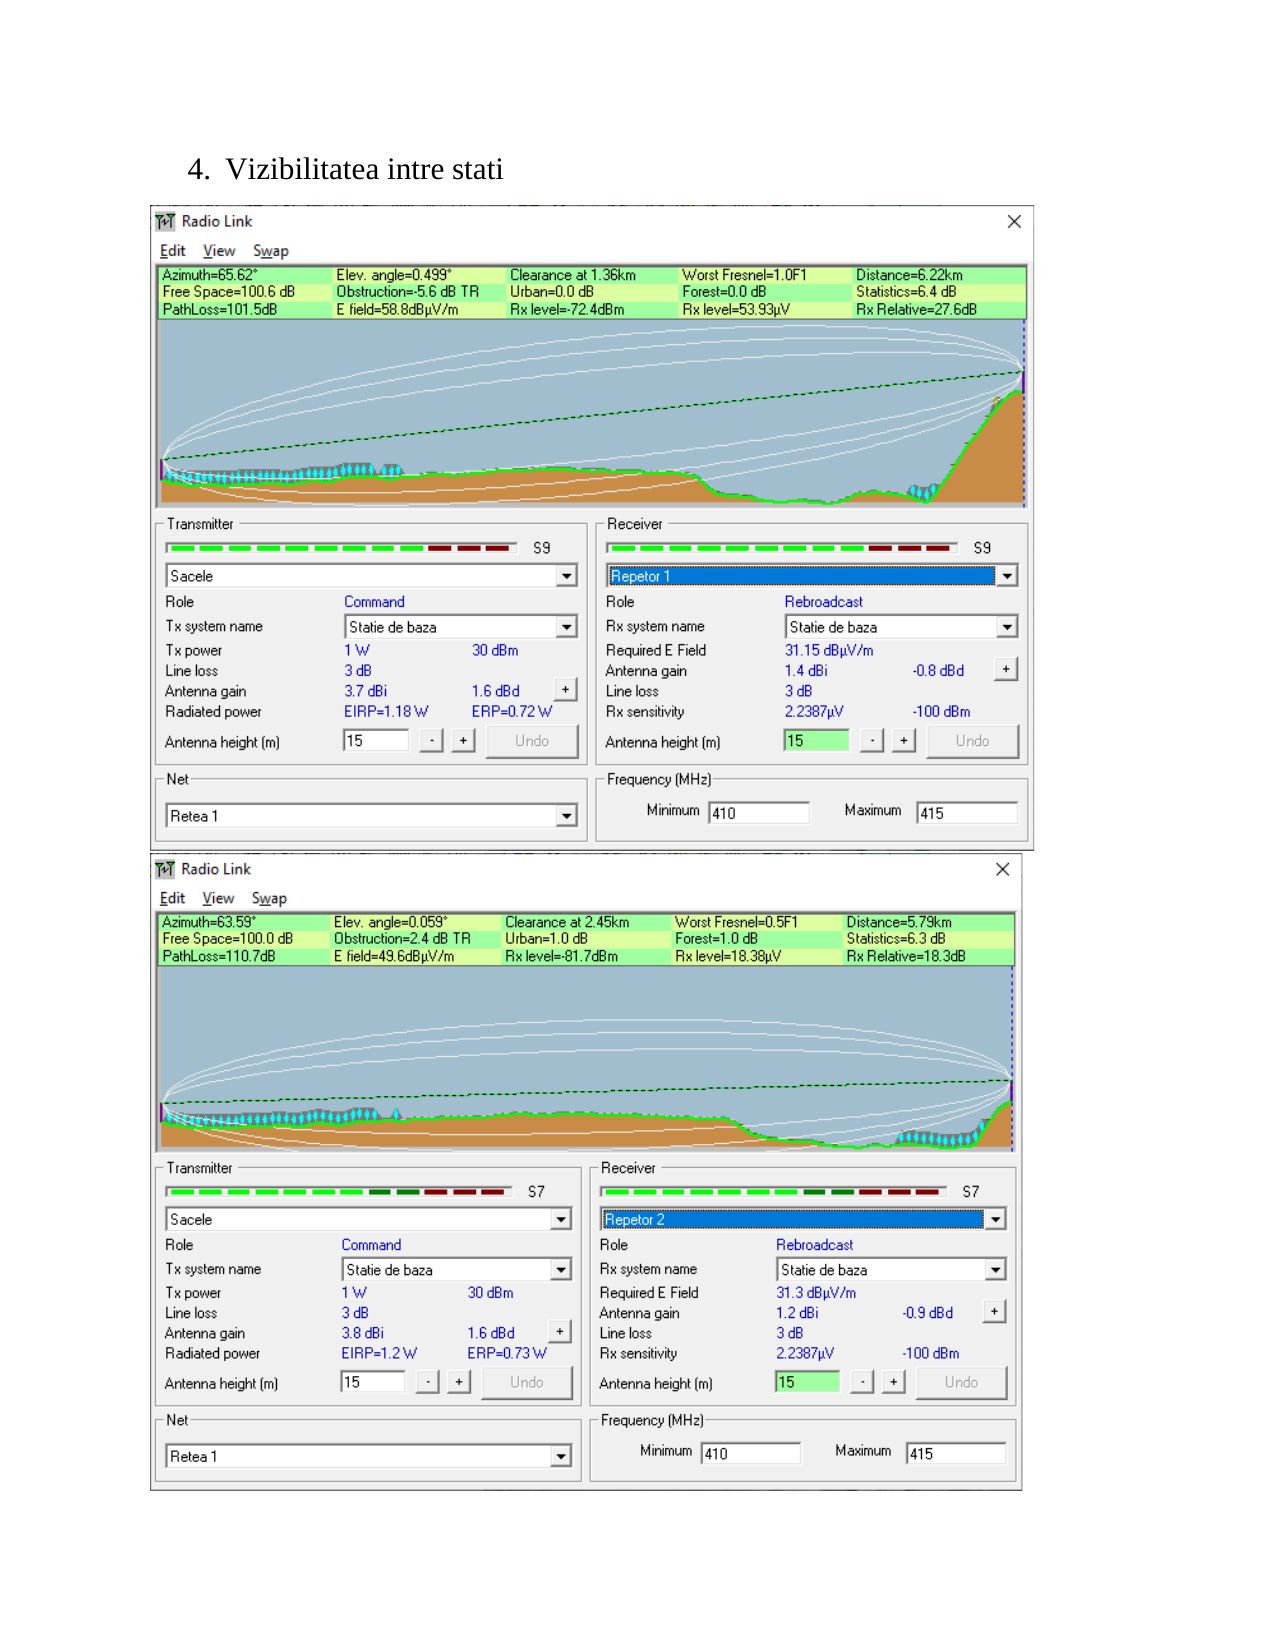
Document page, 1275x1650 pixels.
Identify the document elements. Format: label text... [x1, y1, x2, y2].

picture [150, 205, 1035, 851]
picture [150, 853, 1023, 1491]
list Vizibilitatea intre stati [187, 150, 1125, 186]
